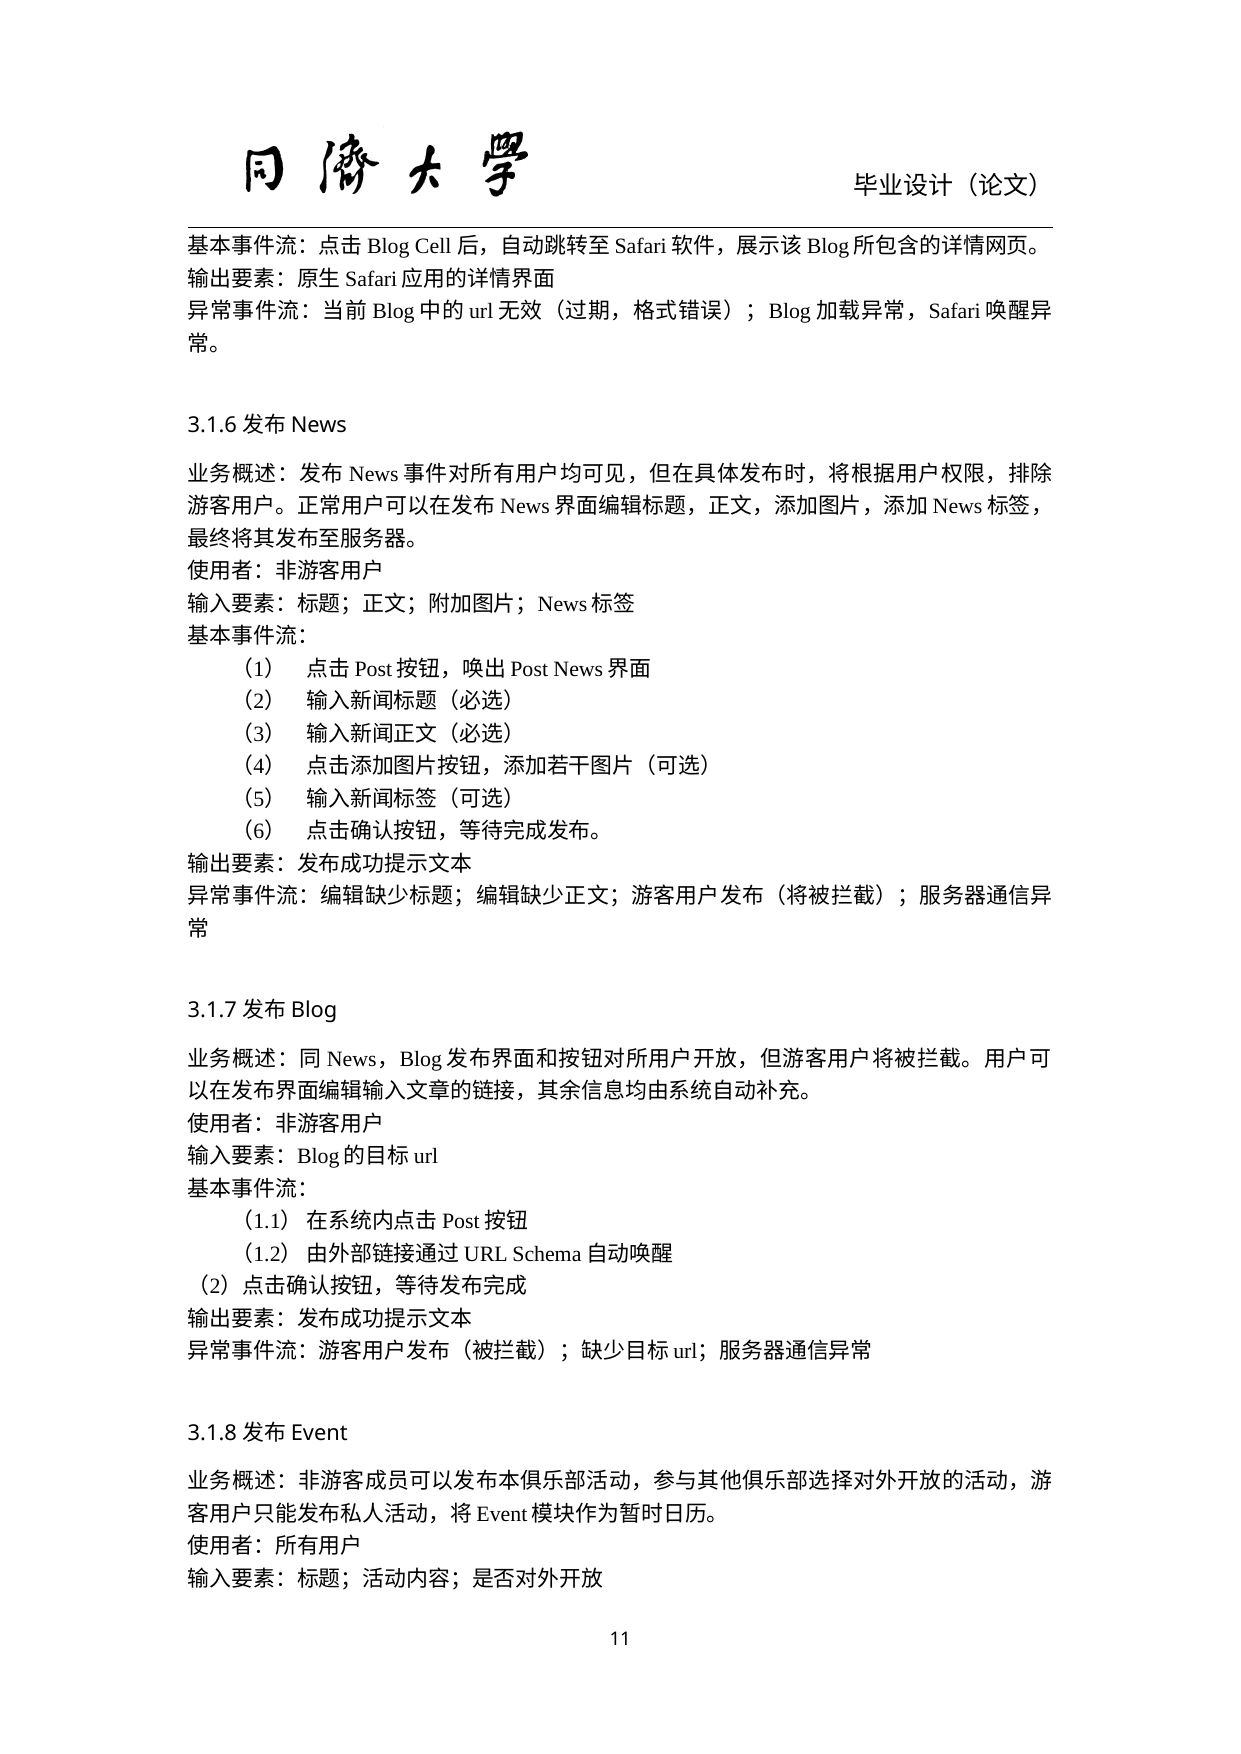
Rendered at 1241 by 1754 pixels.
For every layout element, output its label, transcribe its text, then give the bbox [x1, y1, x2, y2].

list 输入新闻正文（必选） [231, 716, 1053, 748]
text 使用者：非游客用户 [187, 1106, 1053, 1138]
text 3.1.6 发布News [187, 407, 1053, 439]
text 输入要素：标题；正文；附加图片；News标签 [187, 586, 1053, 618]
text 3.1.7 发布Blog [187, 992, 1053, 1024]
text 业务概述：同News，Blog发布界面和按钮对所用户开放，但游客用户将被拦截。用户可以在发布界面编辑输入文章的链接，其余信息均由系统自动补充。 [187, 1041, 1053, 1106]
text 异常事件流：编辑缺少标题；编辑缺少正文；游客用户发布（将被拦截）；服务器通信异常 [187, 878, 1053, 943]
text 基本事件流：点击Blog Cell 后，自动跳转至Safari软件，展示该Blog所包含的详情网页。 [187, 228, 1053, 261]
text （2）点击确认按钮，等待发布完成 [187, 1268, 1053, 1301]
text 业务概述：非游客成员可以发布本俱乐部活动，参与其他俱乐部选择对外开放的活动，游客用户只能发布私人活动，将Event模块作为暂时日历。 [187, 1463, 1053, 1528]
text 业务概述：发布News事件对所有用户均可见，但在具体发布时，将根据用户权限，排除游客用户。正常用户可以在发布News界面编辑标题，正文，添加图片，添加News标签，最终将其发布至服务器。 [187, 456, 1053, 553]
list 输入新闻标题（必选） [231, 683, 1053, 716]
text 使用者：非游客用户 [187, 553, 1053, 586]
text 异常事件流：当前Blog中的url无效（过期，格式错误）；Blog加载异常，Safari唤醒异常。 [187, 293, 1053, 358]
text 输入要素：Blog的目标url [187, 1138, 1053, 1171]
text 使用者：所有用户 [187, 1528, 1053, 1561]
text 基本事件流： [187, 1171, 1053, 1203]
list 点击添加图片按钮，添加若干图片（可选） [231, 748, 1053, 781]
text 3.1.8 发布Event [187, 1414, 1053, 1447]
list 点击确认按钮，等待完成发布。 [231, 813, 1053, 846]
text 输出要素：发布成功提示文本 [187, 1301, 1053, 1333]
list 在系统内点击Post按钮 [231, 1203, 1053, 1236]
list 输入新闻标签（可选） [231, 781, 1053, 813]
text 输出要素：原生Safari应用的详情界面 [187, 261, 1053, 293]
text 基本事件流： [187, 618, 1053, 651]
list 点击Post按钮，唤出Post News界面 [231, 651, 1053, 683]
text 异常事件流：游客用户发布（被拦截）；缺少目标url；服务器通信异常 [187, 1333, 1053, 1366]
list 由外部链接通过URL Schema自动唤醒 [231, 1236, 1053, 1268]
text 输出要素：发布成功提示文本 [187, 846, 1053, 878]
text 输入要素：标题；活动内容；是否对外开放 [187, 1561, 1053, 1593]
picture [224, 123, 546, 202]
